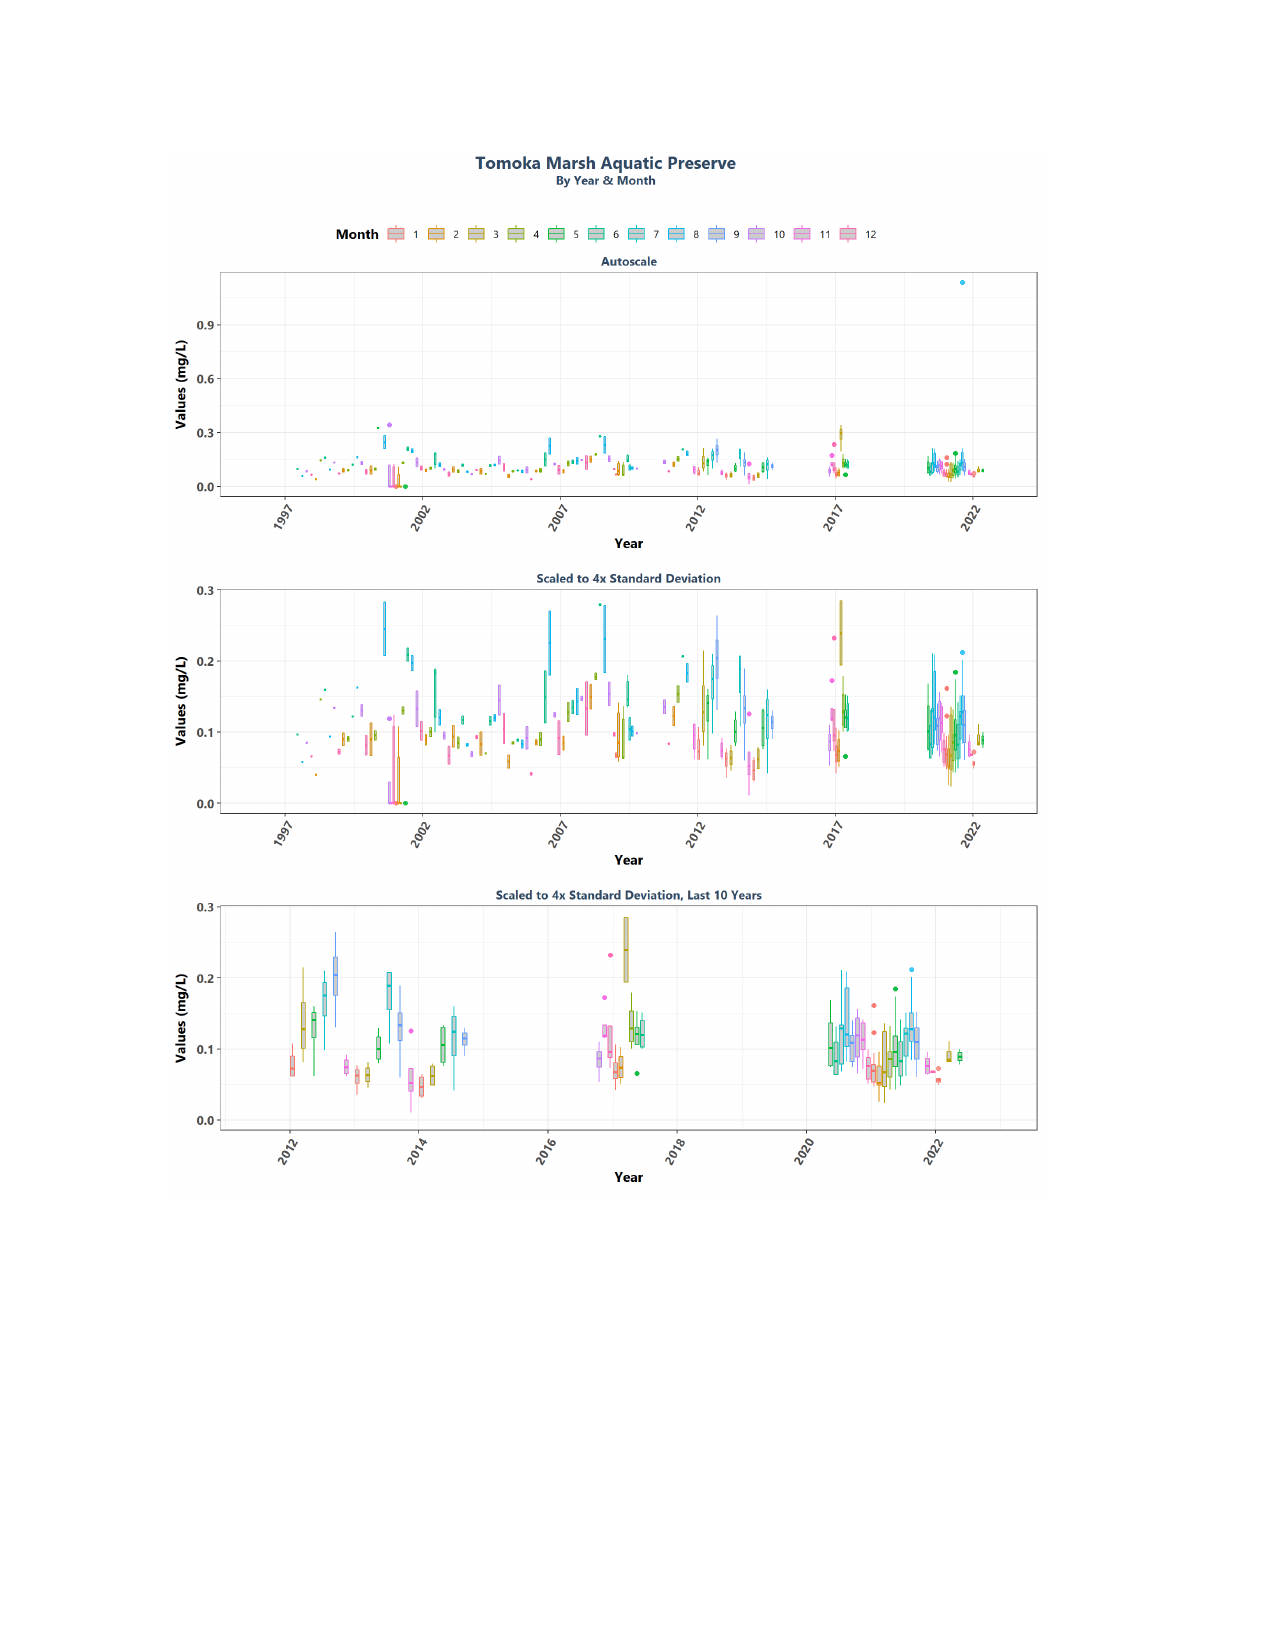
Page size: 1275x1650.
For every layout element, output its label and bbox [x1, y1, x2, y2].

picture [168, 150, 1044, 1200]
